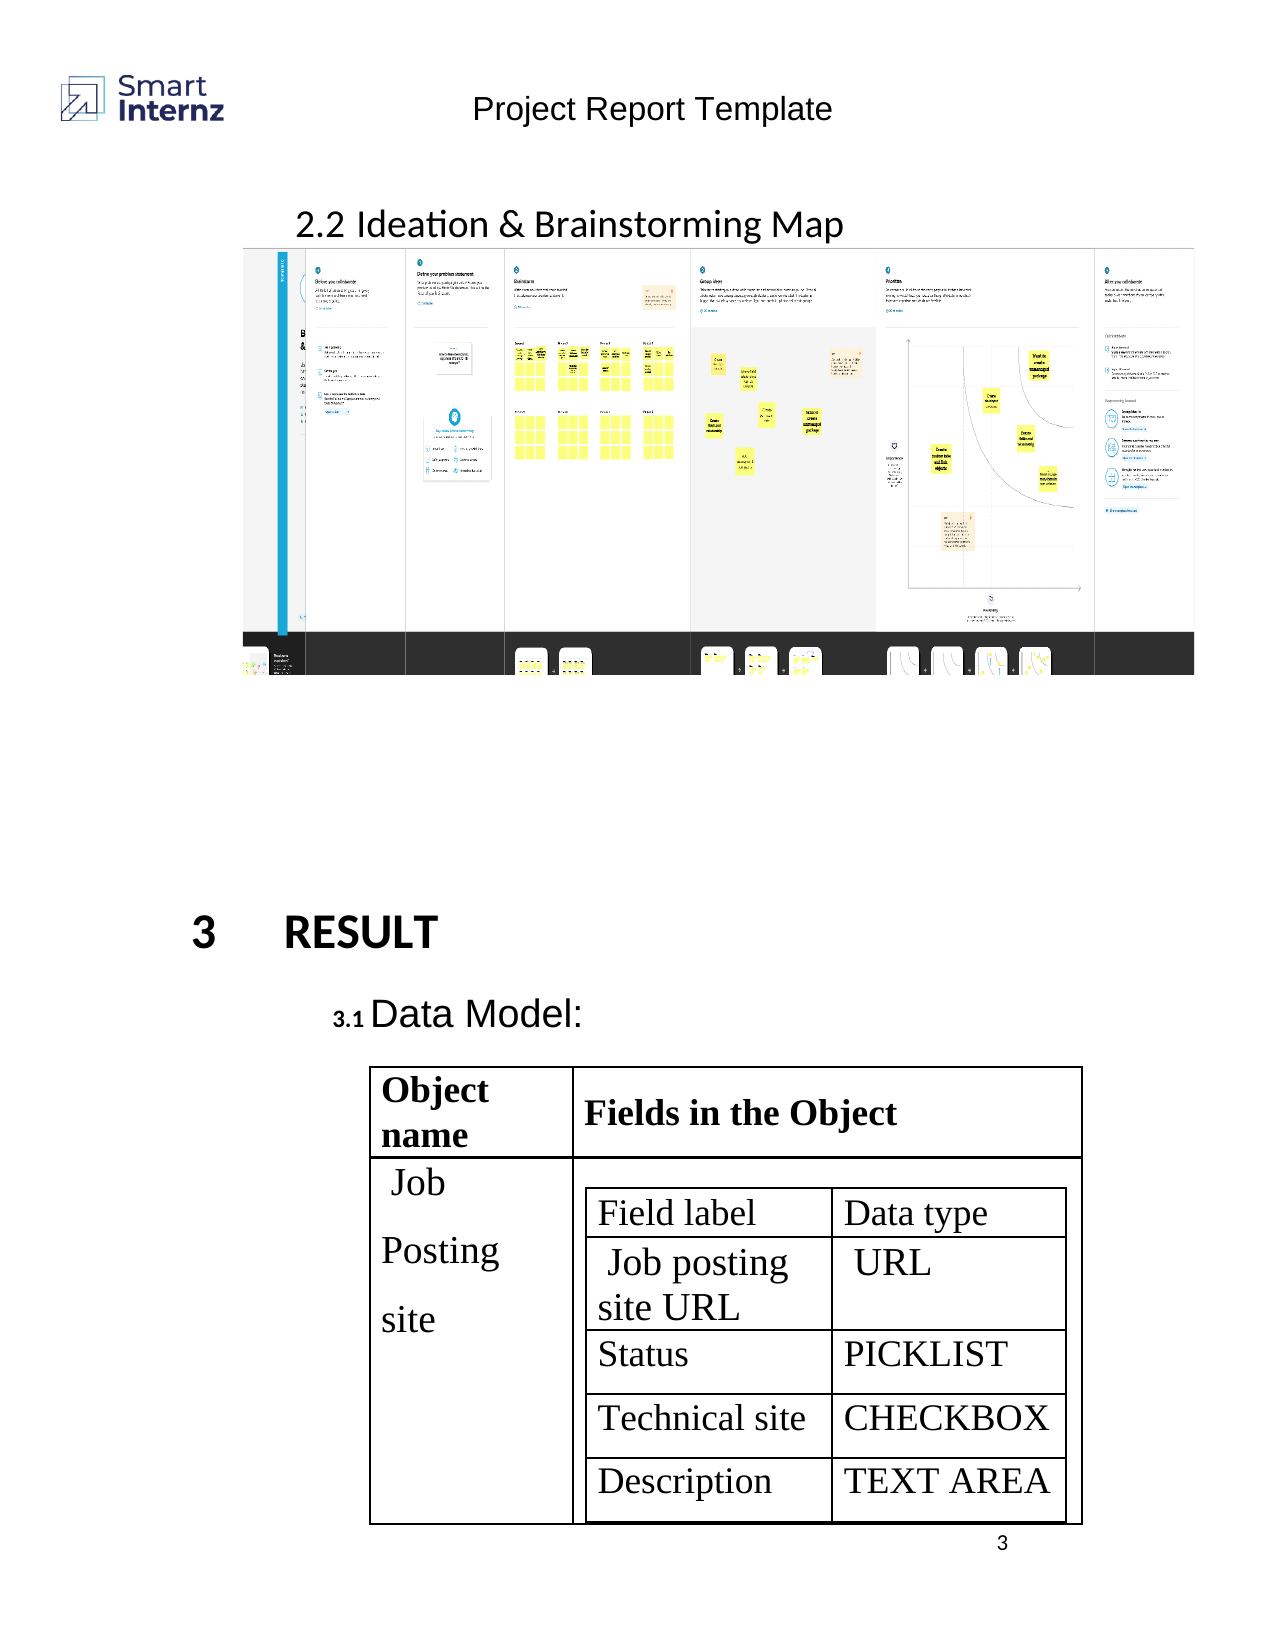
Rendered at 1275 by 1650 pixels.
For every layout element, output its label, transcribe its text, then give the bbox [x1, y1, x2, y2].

table_cell [574, 1159, 1081, 1523]
list Data Model: [332, 989, 1008, 1038]
table_header Object name [371, 1068, 572, 1156]
text 2.2 Ideation & Brainstorming Map [242, 199, 880, 247]
subtitle 3 RESULT [179, 900, 1008, 961]
table_header Fields in the Object [574, 1068, 1081, 1156]
picture [242, 247, 1195, 675]
table_cell Job Posting site [371, 1159, 572, 1523]
picture [60, 75, 224, 121]
